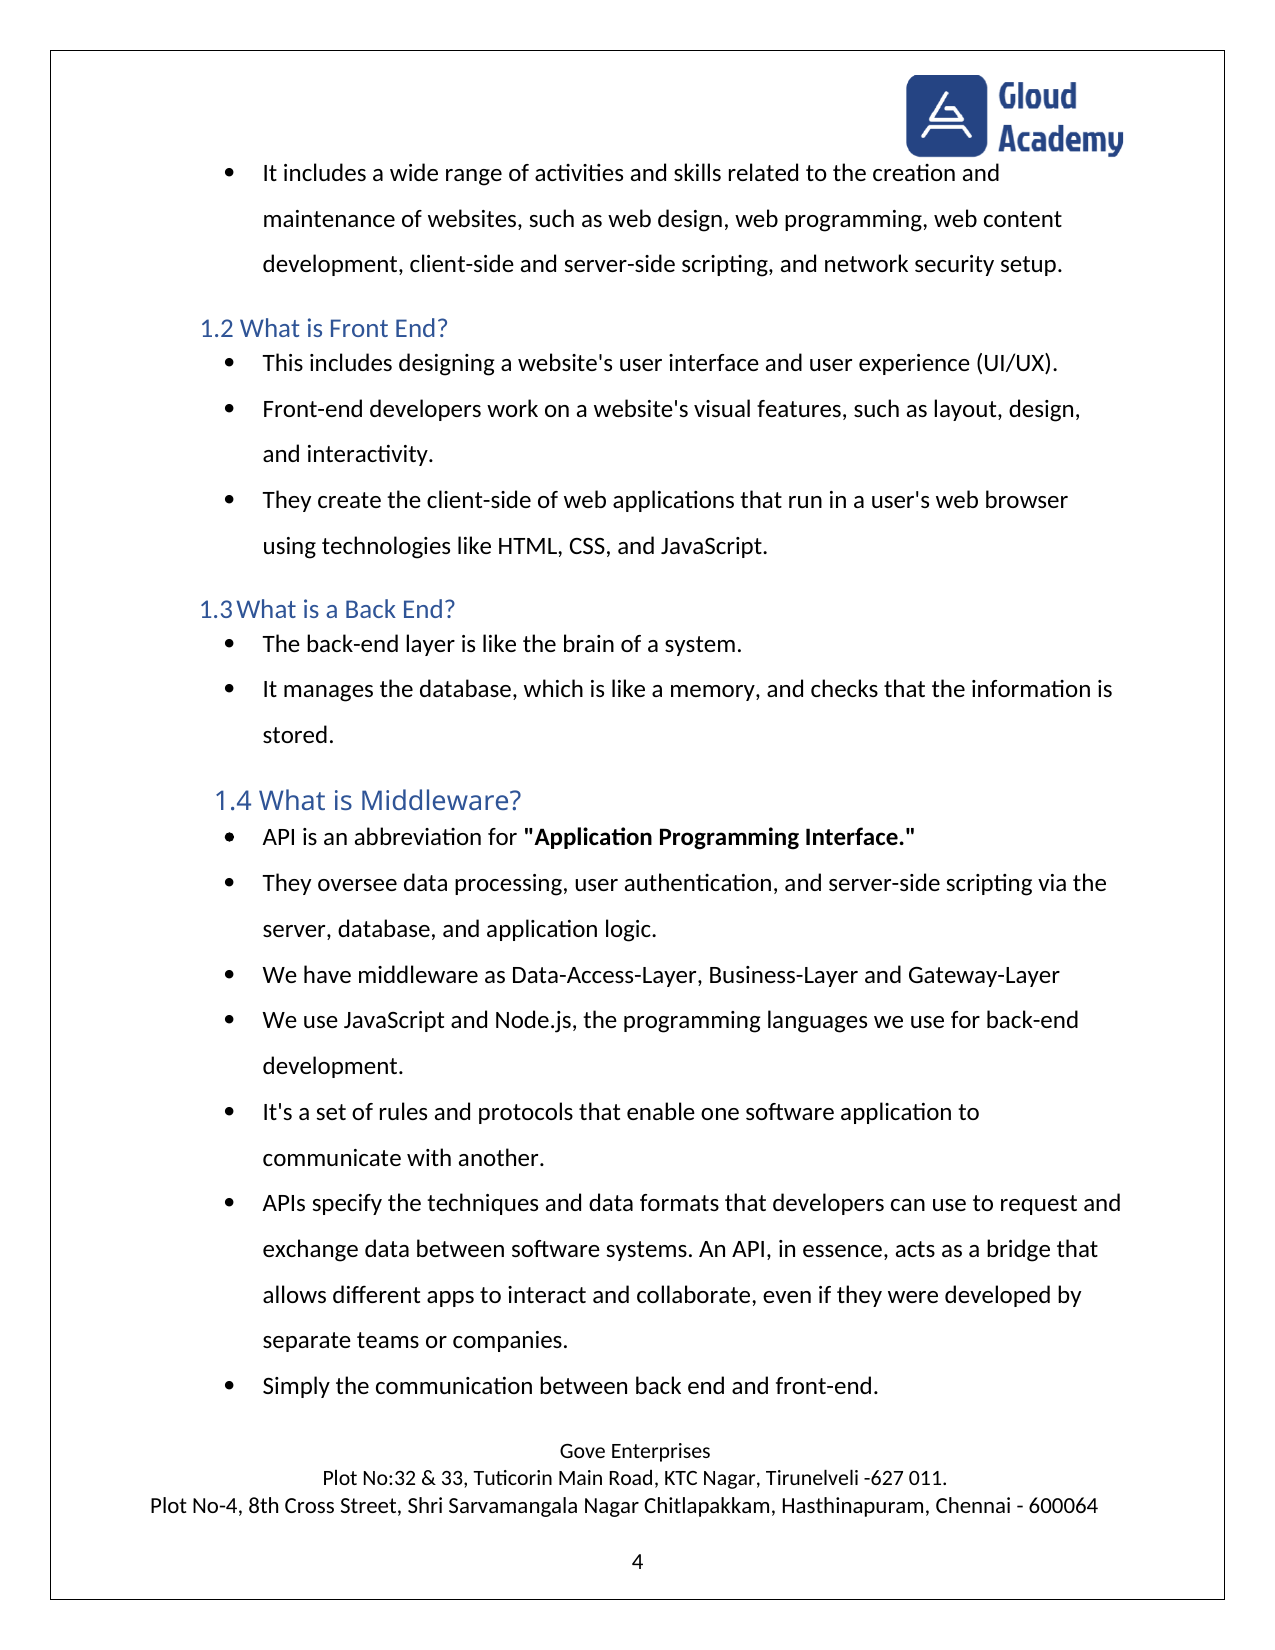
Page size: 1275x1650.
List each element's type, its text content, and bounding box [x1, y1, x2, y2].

list It manages the database, which is like a memory, and checks that the information is stored. [225, 674, 1125, 750]
list This includes designing a website's user interface and user experience (UI/UX). [225, 347, 1125, 377]
list It's a set of rules and protocols that enable one software application to communicate with another. [225, 1096, 1125, 1172]
list They create the client-side of web applications that run in a user's web browser using technologies like HTML, CSS, and JavaScript. [225, 484, 1125, 560]
list APIs specify the techniques and data formats that developers can use to request and exchange data between software systems. An API, in essence, acts as a bridge that allows different apps to interact and collaborate, even if they were developed by separate teams or companies. [225, 1187, 1125, 1355]
list API is an abbreviation for "Application Programming Interface." [225, 822, 1125, 852]
list It includes a wide range of activities and skills related to the creation and maintenance of websites, such as web design, web programming, web content development, client-side and server-side scripting, and network security setup. [225, 157, 1125, 279]
list Simply the communication between back end and front-end. [225, 1370, 1125, 1401]
list The back-end layer is like the brain of a system. [225, 628, 1125, 658]
list We have middleware as Data-Access-Layer, Business-Layer and Gateway-Layer [225, 959, 1125, 989]
list We use JavaScript and Node.js, the programming languages we use for back-end development. [225, 1004, 1125, 1081]
list Front-end developers work on a website's visual features, such as layout, design, and interactivity. [225, 393, 1125, 469]
subtitle 1.2 What is Front End? [150, 311, 1125, 344]
subtitle 1.4 What is Middleware? [150, 782, 1125, 819]
list They oversee data processing, user authentication, and server-side scripting via the server, database, and application logic. [225, 867, 1125, 943]
picture [906, 75, 1125, 158]
subtitle What is a Back End? [198, 592, 1125, 625]
